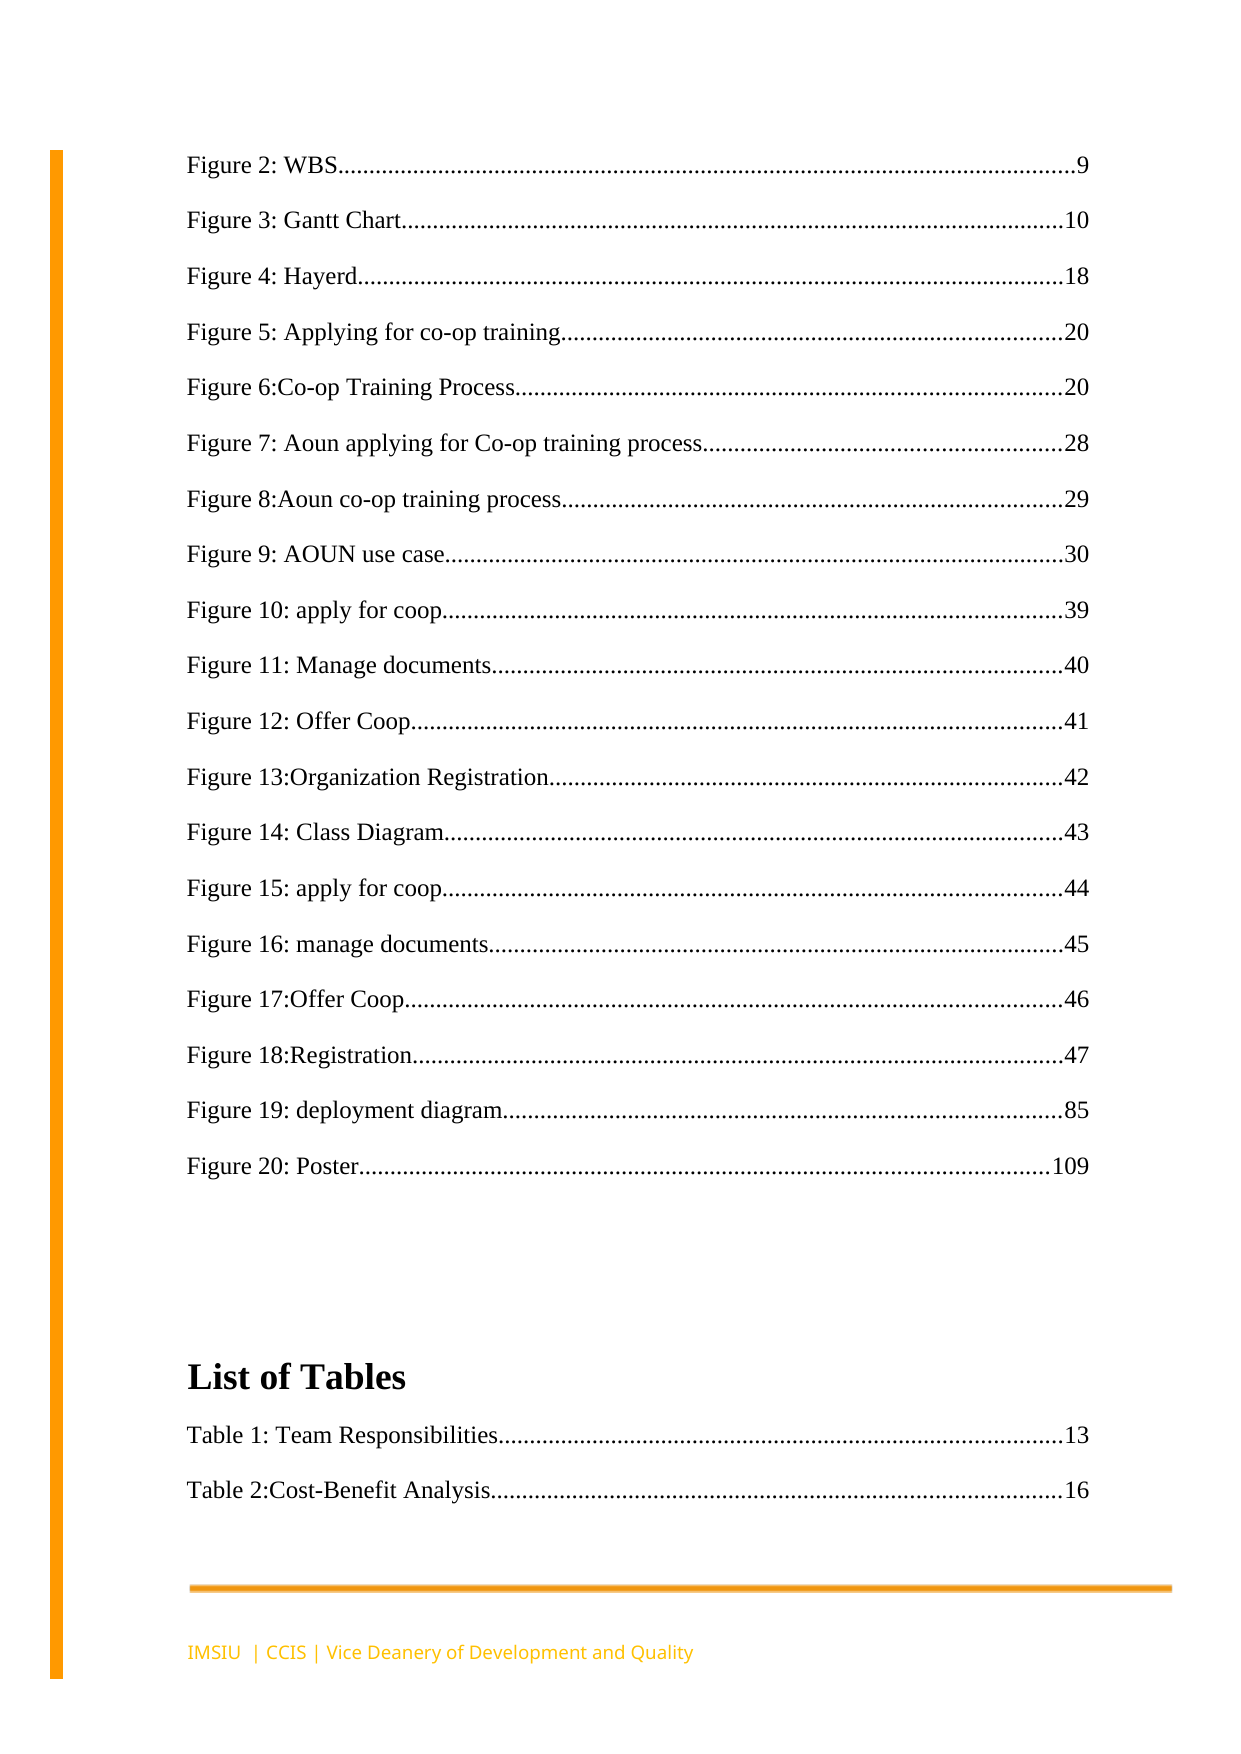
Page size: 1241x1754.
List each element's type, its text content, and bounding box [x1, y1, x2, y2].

text Figure 7: Aoun applying for Co-op training process. 28 [186, 428, 1090, 457]
text Figure 19: deployment diagram 85 [186, 1096, 1090, 1124]
text Figure 5: Applying for co-op training. 20 [186, 317, 1090, 346]
text Figure 18:Registration 47 [186, 1040, 1090, 1069]
text Table 1: Team Responsibilities 13 [186, 1420, 1090, 1448]
text Figure 4: Hayerd. 18 [186, 261, 1090, 290]
text Table 2:Cost-Benefit Analysis. 16 [186, 1475, 1090, 1504]
subtitle List of Tables [187, 1354, 1092, 1398]
text Figure 12: Offer Coop 41 [186, 706, 1090, 735]
text Figure 13:Organization Registration 42 [186, 762, 1090, 791]
text Figure 11: Manage documents 40 [186, 651, 1090, 679]
text Figure 20: Poster 109 [186, 1151, 1090, 1180]
text Figure 2: WBS. 9 [186, 150, 1090, 179]
text Figure 8:Aoun co-op training process. 29 [186, 484, 1090, 512]
text Figure 16: manage documents 45 [186, 929, 1090, 957]
text Figure 14: Class Diagram 43 [186, 817, 1090, 846]
text Figure 6:Co-op Training Process. 20 [186, 372, 1090, 401]
text Figure 3: Gantt Chart 10 [186, 206, 1090, 234]
picture [187, 1583, 1177, 1593]
text Figure 10: apply for coop 39 [186, 595, 1090, 624]
text Figure 17:Offer Coop 46 [186, 984, 1090, 1013]
text Figure 9: AOUN use case. 30 [186, 539, 1090, 568]
text Figure 15: apply for coop 44 [186, 873, 1090, 902]
